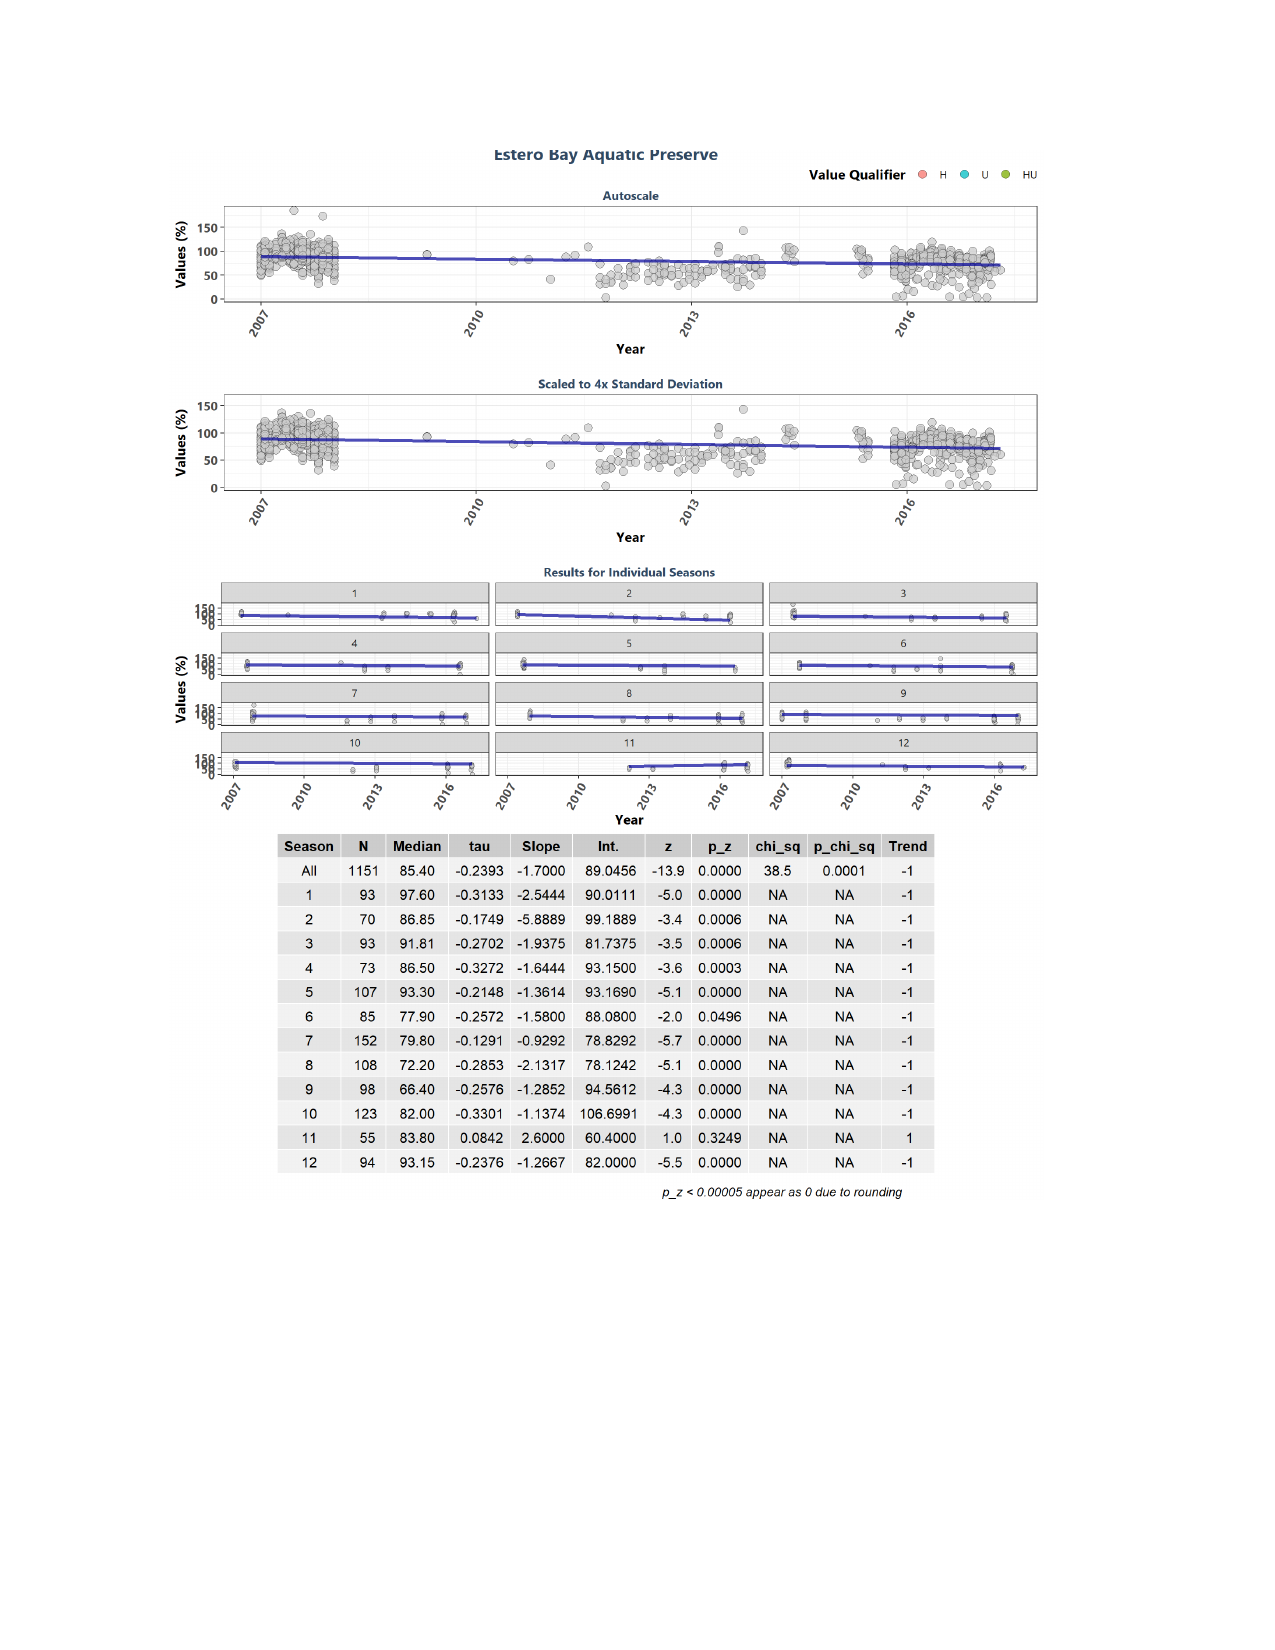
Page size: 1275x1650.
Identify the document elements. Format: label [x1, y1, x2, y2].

picture [168, 150, 1044, 1200]
